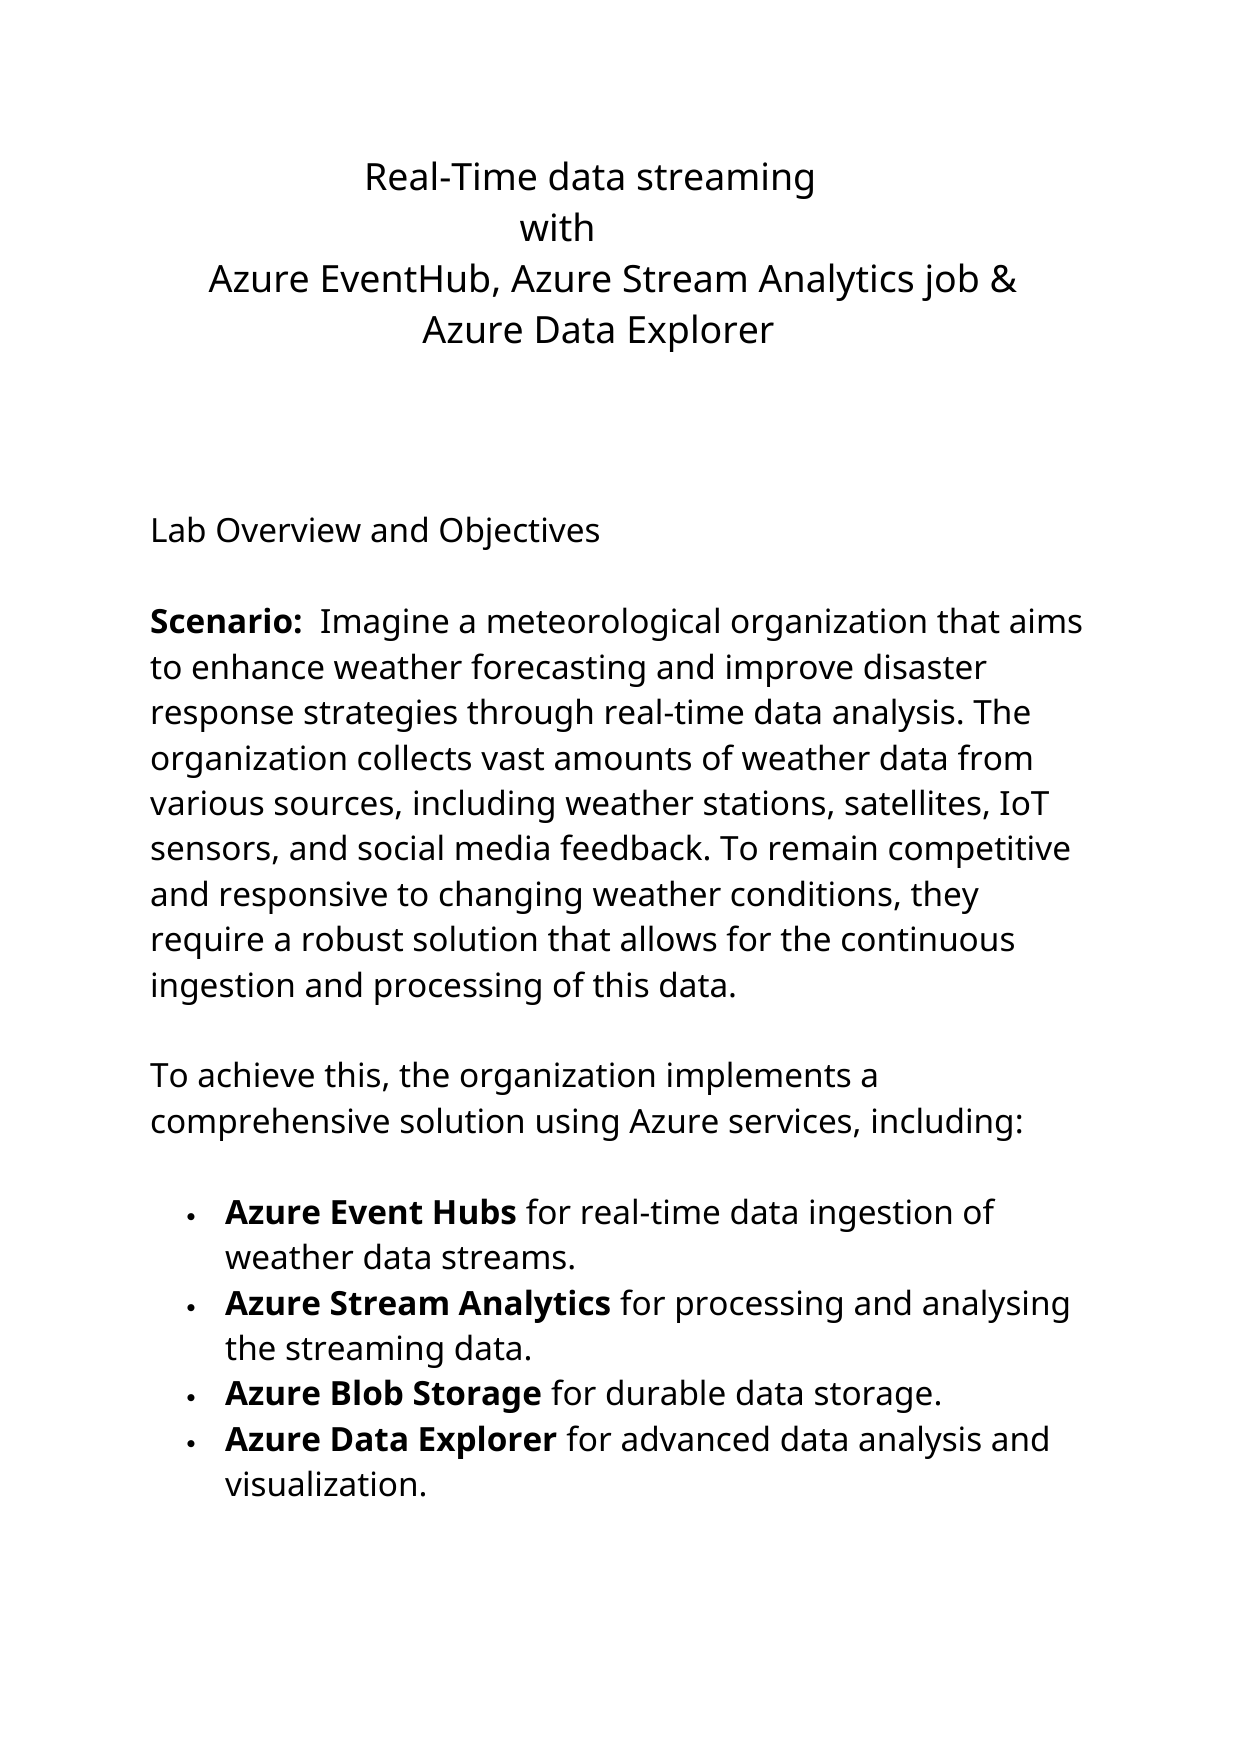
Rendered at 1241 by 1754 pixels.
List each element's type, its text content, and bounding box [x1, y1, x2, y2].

list Azure Data Explorer for advanced data analysis and visualization. [187, 1416, 1090, 1506]
list Azure Event Hubs for real-time data ingestion of weather data streams. [187, 1188, 1090, 1279]
text Lab Overview and Objectives [150, 507, 1090, 553]
text To achieve this, the organization implements a comprehensive solution using Azure services, including: [150, 1052, 1090, 1143]
text Scenario: Imagine a meteorological organization that aims to enhance weather forecasting and improve disaster response strategies through real-time data analysis. The organization collects vast amounts of weather data from various sources, including weather stations, satellites, IoT sensors, and social media feedback. To remain competitive and responsive to changing weather conditions, they require a robust solution that allows for the continuous ingestion and processing of this data. [150, 598, 1090, 1007]
text Real-Time data streaming [150, 150, 1090, 201]
text with [150, 201, 1090, 252]
text Azure Data Explorer [150, 303, 1090, 354]
text Azure EventHub, Azure Stream Analytics job & [150, 252, 1090, 303]
list Azure Blob Storage for durable data storage. [187, 1370, 1090, 1416]
list Azure Stream Analytics for processing and analysing the streaming data. [187, 1279, 1090, 1370]
